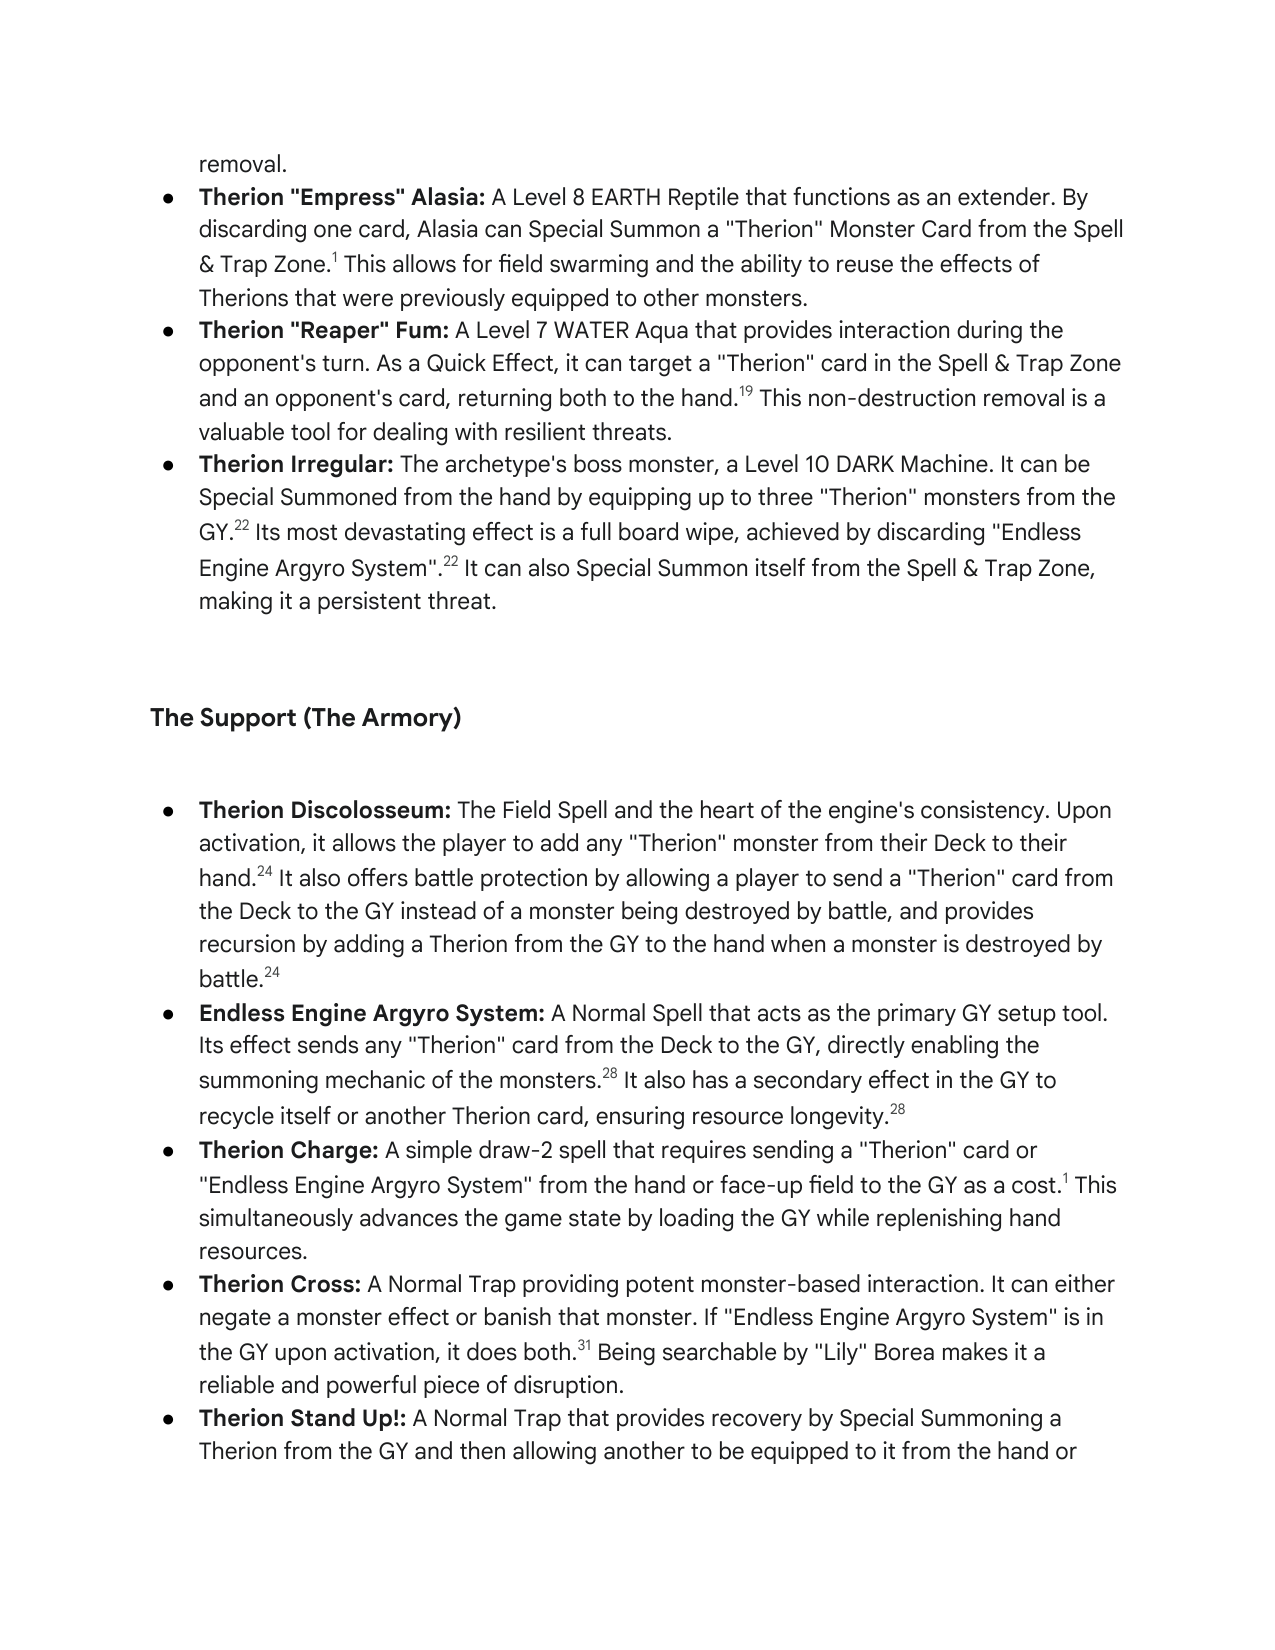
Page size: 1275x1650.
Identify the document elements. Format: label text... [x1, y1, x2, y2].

list Therion "Empress" Alasia: A Level 8 EARTH Reptile that functions as an extender. By discarding one card, Alasia can Special Summon a "Therion" Monster Card from the Spell & Trap Zone.1 This allows for field swarming and the ability to reuse the effects of Therions that were previously equipped to other monsters. [161, 183, 1125, 313]
subtitle The Support (The Armory) [150, 703, 1125, 734]
list Therion "Reaper" Fum: A Level 7 WATER Aqua that provides interaction during the opponent's turn. As a Quick Effect, it can target a "Therion" card in the Spell & Trap Zone and an opponent's card, returning both to the hand.19 This non-destruction removal is a valuable tool for dealing with resilient threats. [161, 317, 1125, 446]
list Therion Charge: A simple draw-2 spell that requires sending a "Therion" card or "Endless Engine Argyro System" from the hand or face-up field to the GY as a cost.1 This simultaneously advances the game state by loading the GY while replenishing hand resources. [161, 1136, 1125, 1266]
list Therion Discolosseum: The Field Spell and the heart of the engine's consistency. Upon activation, it allows the player to add any "Therion" monster from their Deck to their hand.24 It also offers battle protection by allowing a player to send a "Therion" card from the Deck to the GY instead of a monster being destroyed by battle, and provides recursion by adding a Therion from the GY to the hand when a monster is destroyed by battle.24 [161, 796, 1125, 994]
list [161, 150, 1125, 179]
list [161, 1404, 1125, 1466]
list Endless Engine Argyro System: A Normal Spell that acts as the primary GY setup tool. Its effect sends any "Therion" card from the Deck to the GY, directly enabling the summoning mechanic of the monsters.28 It also has a secondary effect in the GY to recycle itself or another Therion card, ensuring resource longevity.28 [161, 999, 1125, 1132]
list Therion Cross: A Normal Trap providing potent monster-based interaction. It can either negate a monster effect or banish that monster. If "Endless Engine Argyro System" is in the GY upon activation, it does both.31 Being searchable by "Lily" Borea makes it a reliable and powerful piece of disruption. [161, 1270, 1125, 1400]
list Therion Irregular: The archetype's boss monster, a Level 10 DARK Machine. It can be Special Summoned from the hand by equipping up to three "Therion" monsters from the GY.22 Its most devastating effect is a full board wipe, achieved by discarding "Endless Engine Argyro System".22 It can also Special Summon itself from the Spell & Trap Zone, making it a persistent threat. [161, 450, 1125, 616]
